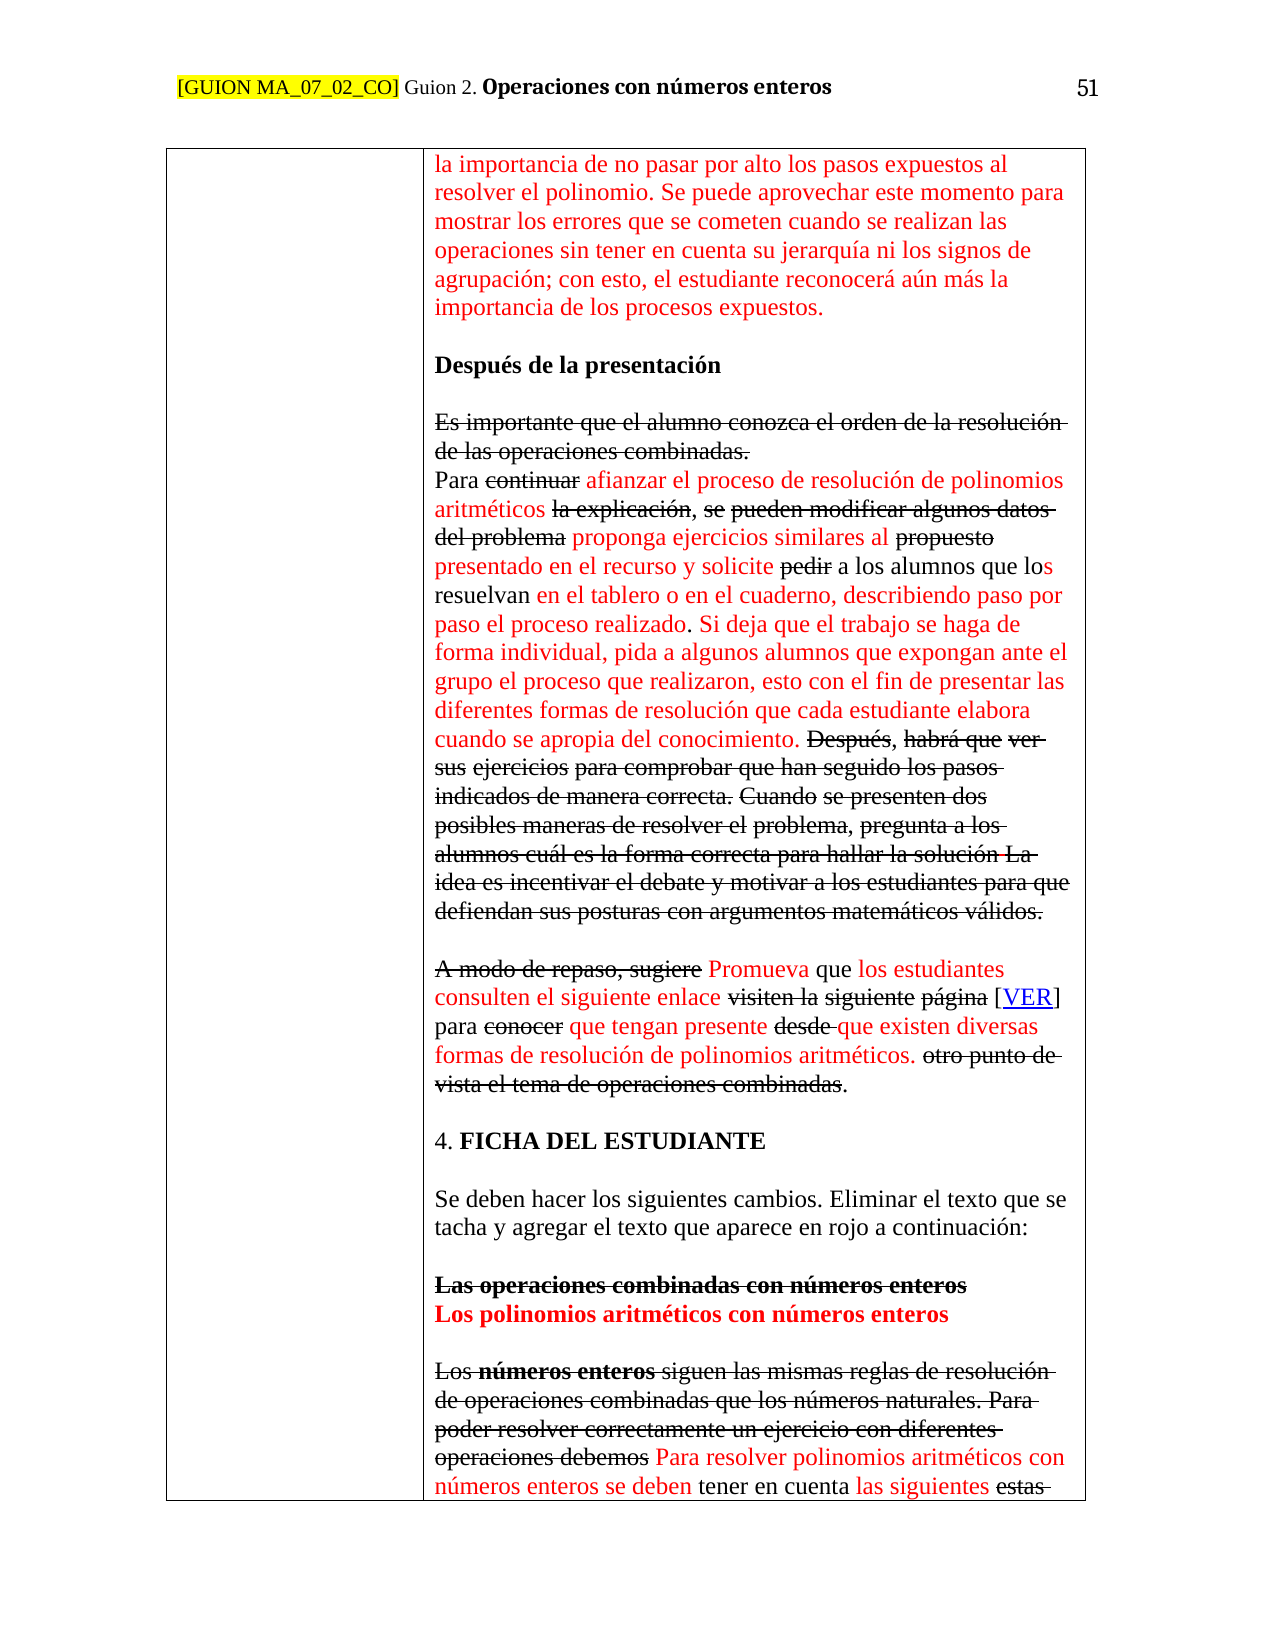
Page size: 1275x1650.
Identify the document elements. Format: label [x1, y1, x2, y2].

table_cell [167, 149, 423, 1500]
table_cell [424, 149, 1085, 1500]
